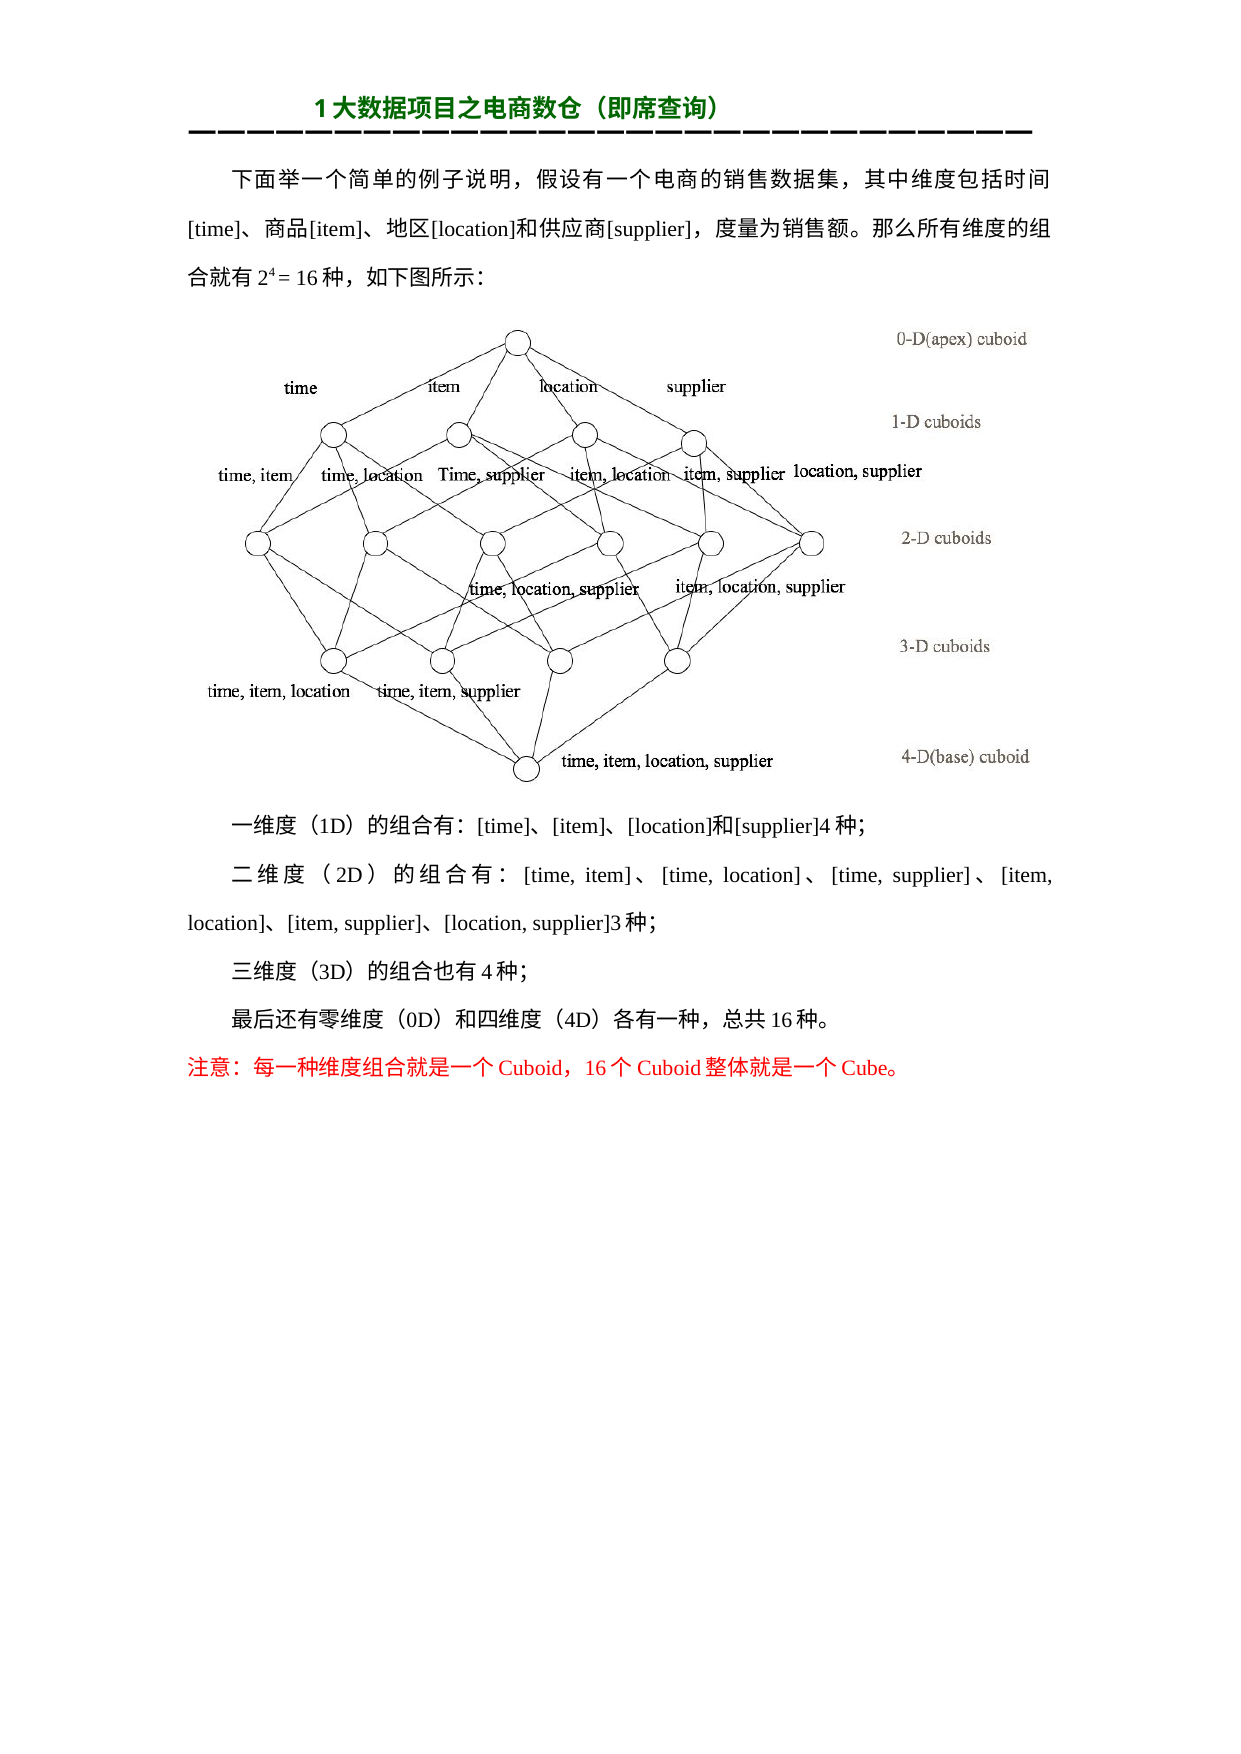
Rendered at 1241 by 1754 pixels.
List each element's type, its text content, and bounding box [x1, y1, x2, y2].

text 一维度（1D）的组合有：[time]、[item]、[location]和[supplier]4种； [187, 808, 1053, 840]
picture [187, 310, 1053, 793]
text 最后还有零维度（0D）和四维度（4D）各有一种，总共16种。 [187, 1002, 1053, 1034]
text 下面举一个简单的例子说明，假设有一个电商的销售数据集，其中维度包括时间[time]、商品[item]、地区[location]和供应商[supplier]，度量为销售额。那么所有维度的组合就有24 = 16种，如下图所示： [187, 162, 1053, 292]
text 二维度（2D）的组合有：[time, item]、[time, location]、[time, supplier]、[item, location]、[item, supplier]、[location, supplier]3种； [187, 856, 1053, 937]
text 三维度（3D）的组合也有4种； [187, 953, 1053, 986]
text 注意：每一种维度组合就是一个Cuboid，16个Cuboid整体就是一个Cube。 [187, 1050, 1053, 1082]
